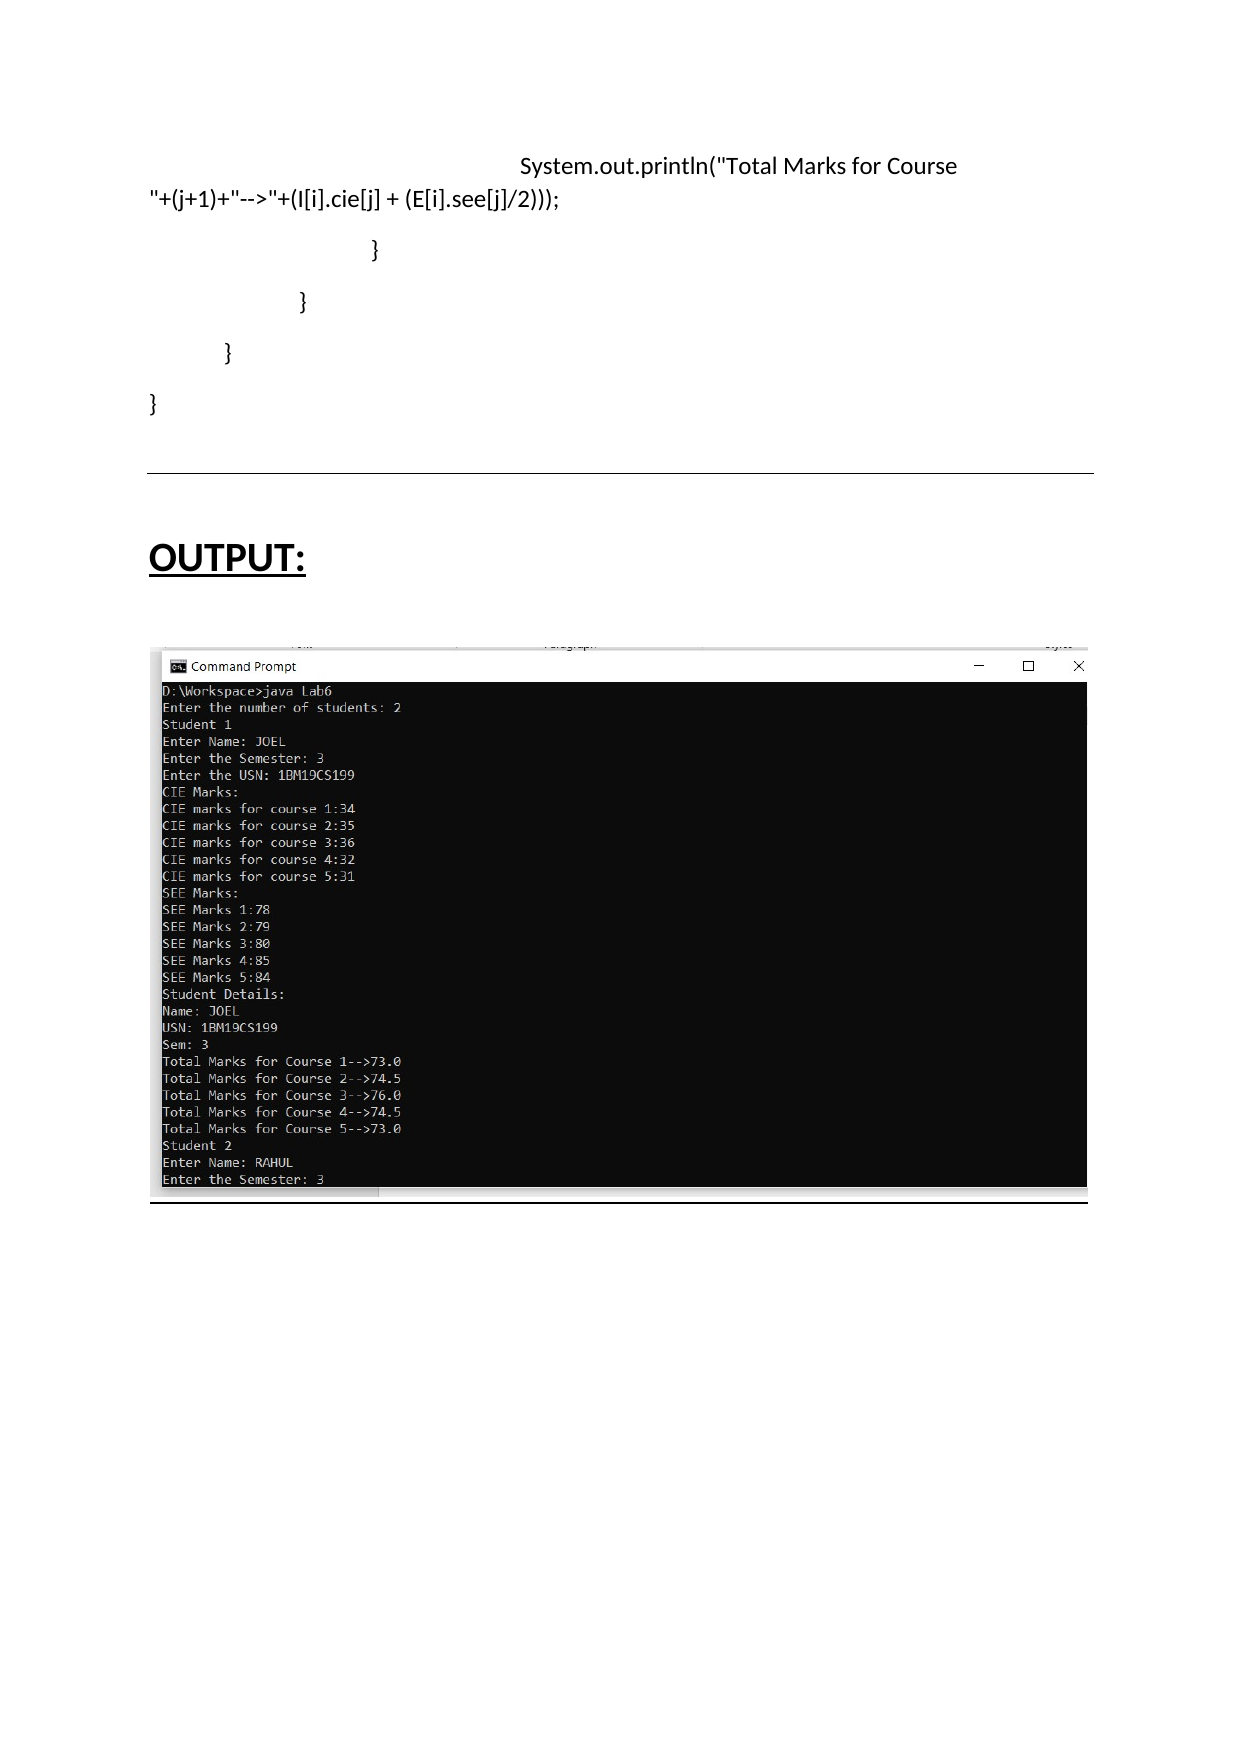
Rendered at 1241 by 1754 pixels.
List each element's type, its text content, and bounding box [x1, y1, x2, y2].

text System.out.println("Total Marks for Course [148, 150, 1090, 181]
picture [150, 647, 1088, 1197]
text "+(j+1)+"-->"+(I[i].cie[j] + (E[i].see[j]/2))); [148, 183, 1090, 213]
text OUTPUT: [148, 531, 1090, 582]
text } [148, 234, 1090, 265]
text } [148, 286, 1090, 316]
text } [148, 388, 1090, 419]
text } [148, 337, 1090, 368]
